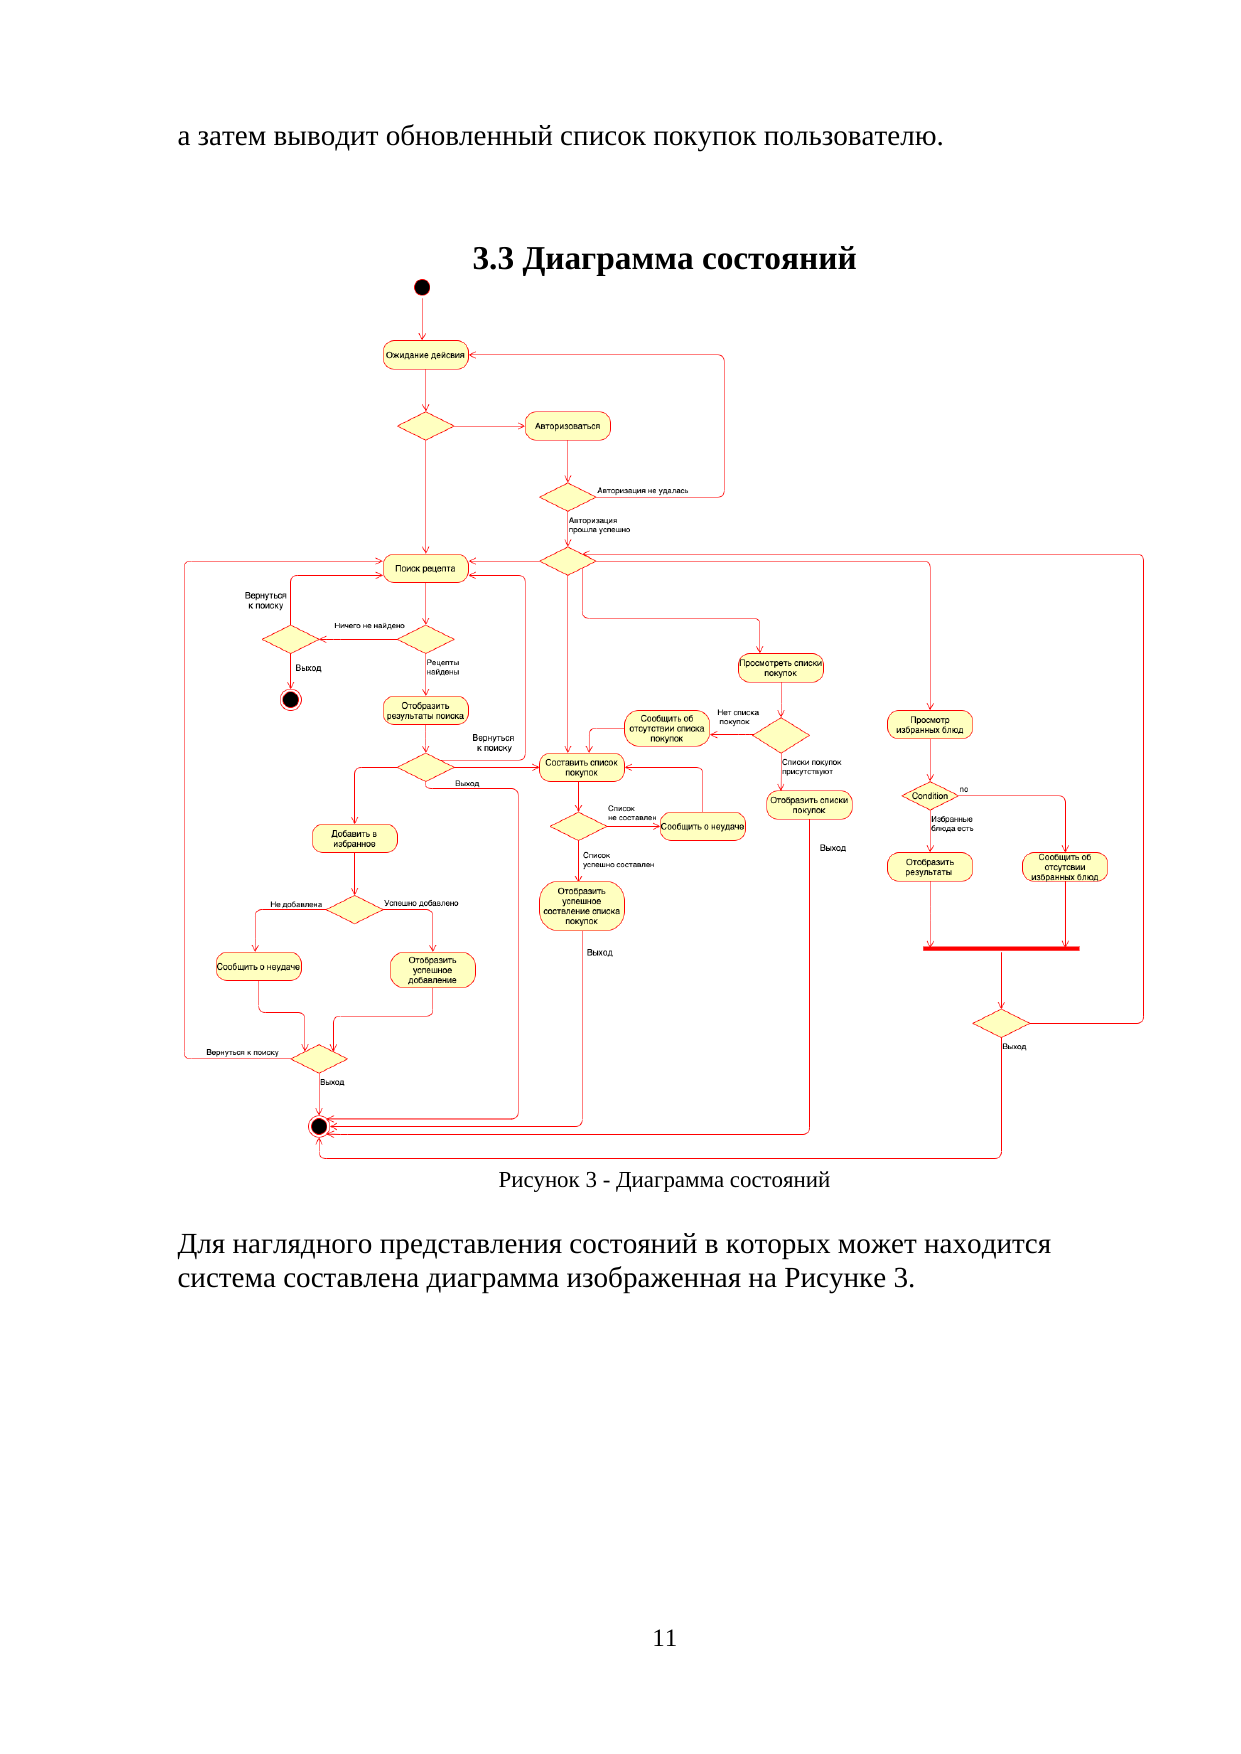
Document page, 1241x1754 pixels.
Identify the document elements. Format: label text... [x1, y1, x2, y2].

text Рисунок 3 - Диаграмма состояний [177, 1167, 1152, 1192]
text Для наглядного представления состояний в которых может находится система составлена диаграмма изображенная на Рисунке 3. [177, 1226, 1152, 1293]
picture [177, 276, 1152, 1167]
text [177, 118, 1152, 206]
subtitle 3.3 Диаграмма состояний [177, 238, 1152, 276]
